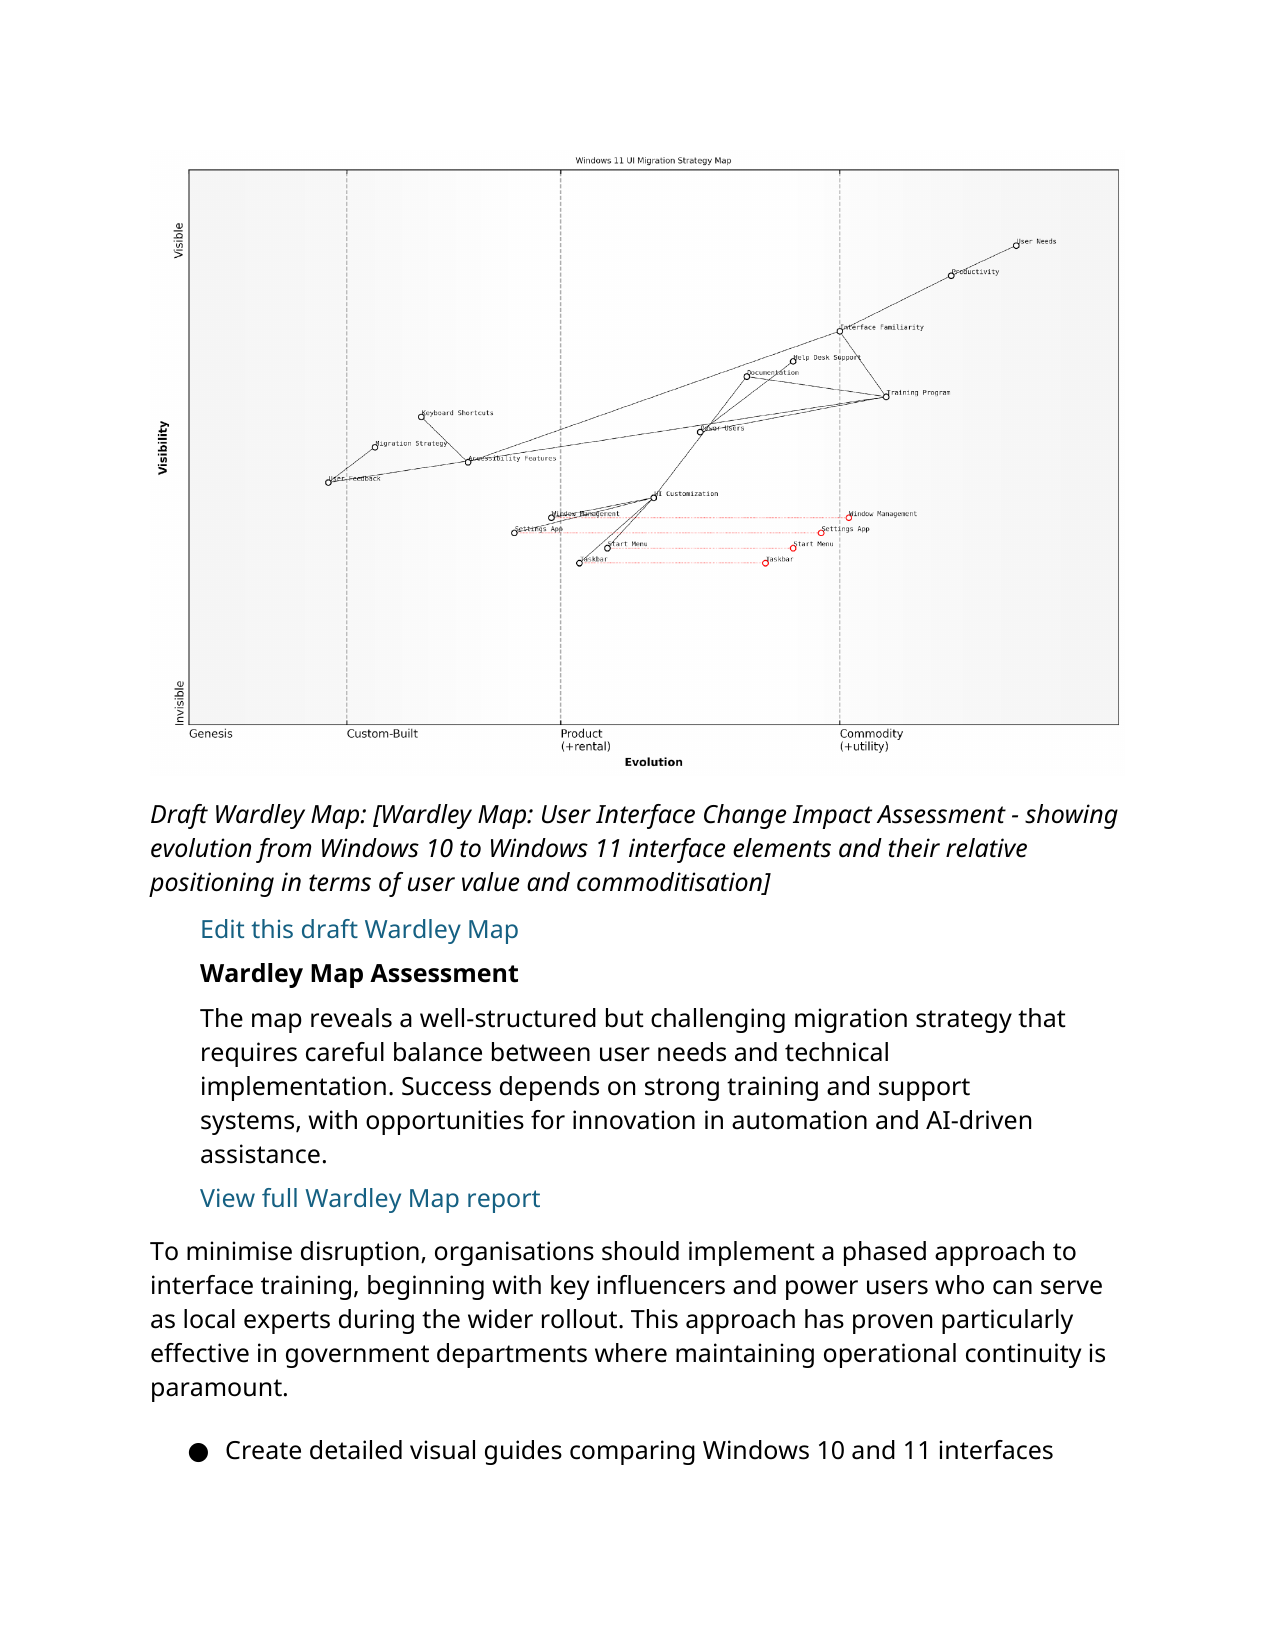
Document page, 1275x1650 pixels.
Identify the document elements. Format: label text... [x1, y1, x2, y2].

text Wardley Map Assessment [200, 956, 1075, 990]
text View full Wardley Map report [200, 1181, 1075, 1215]
text The map reveals a well-structured but challenging migration strategy that requires careful balance between user needs and technical implementation. Success depends on strong training and support systems, with opportunities for innovation in automation and AI-driven assistance. [200, 1000, 1075, 1171]
list Create detailed visual guides comparing Windows 10 and 11 interfaces [187, 1423, 1125, 1474]
text Draft Wardley Map: [Wardley Map: User Interface Change Impact Assessment - showing evolution from Windows 10 to Windows 11 interface elements and their relative positioning in terms of user value and commoditisation] [150, 797, 1125, 899]
text To minimise disruption, organisations should implement a phased approach to interface training, beginning with key influencers and power users who can serve as local experts during the wider rollout. This approach has proven particularly effective in government departments where maintaining operational continuity is paramount. [150, 1234, 1125, 1404]
picture [150, 150, 1125, 776]
text Edit this draft Wardley Map [200, 911, 1075, 945]
